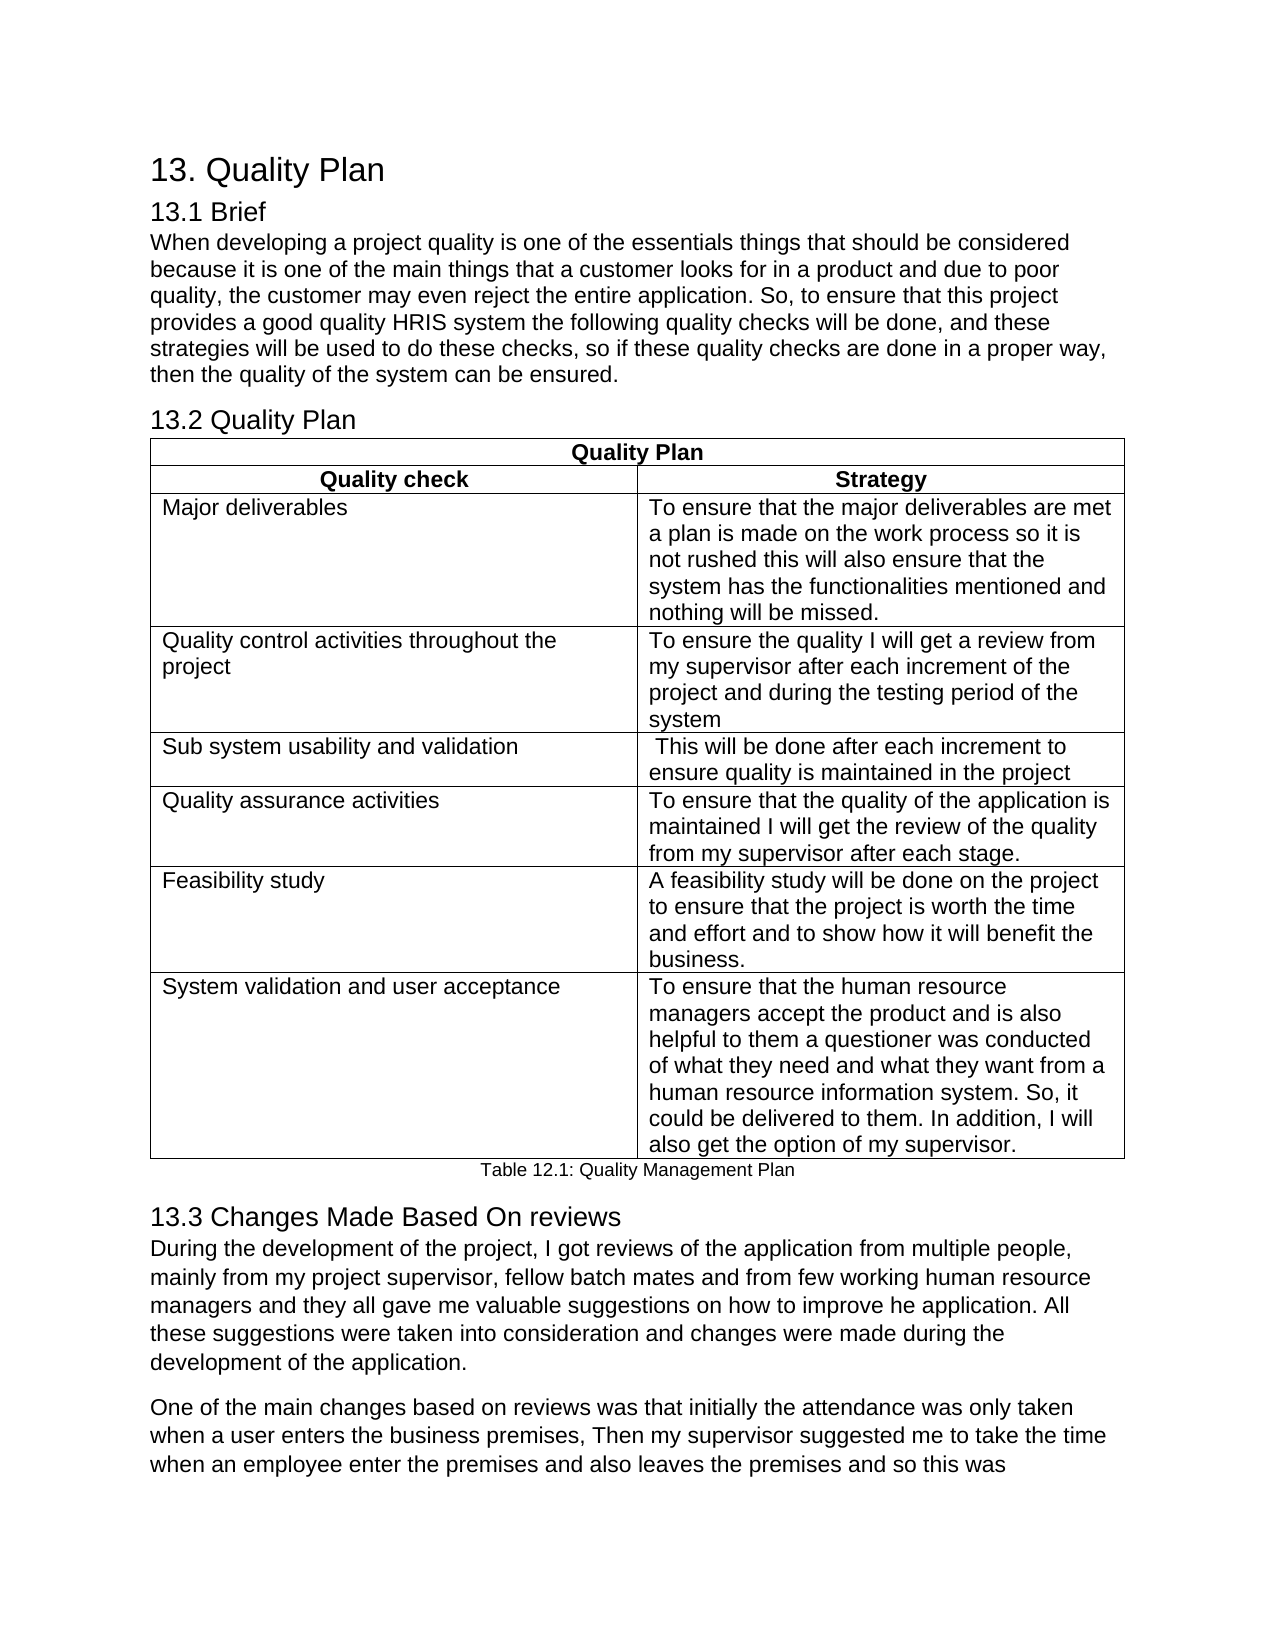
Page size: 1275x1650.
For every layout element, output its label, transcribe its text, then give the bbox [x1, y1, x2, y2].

text During the development of the project, I got reviews of the application from multiple people, mainly from my project supervisor, fellow batch mates and from few working human resource managers and they all gave me valuable suggestions on how to improve he application. All these suggestions were taken into consideration and changes were made during the development of the application. [150, 1235, 1125, 1375]
table_cell To ensure that the major deliverables are met a plan is made on the work process so it is not rushed this will also ensure that the system has the functionalities mentioned and nothing will be missed. [638, 494, 1124, 626]
table_cell To ensure that the human resource managers accept the product and is also helpful to them a questioner was conducted of what they need and what they want from a human resource information system. So, it could be delivered to them. In addition, I will also get the option of my supervisor. [638, 973, 1124, 1158]
table_cell Major deliverables [151, 494, 637, 626]
table_cell Quality assurance activities [151, 787, 637, 866]
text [150, 1394, 1125, 1477]
table_cell A feasibility study will be done on the project to ensure that the project is worth the time and effort and to show how it will benefit the business. [638, 867, 1124, 972]
table_cell This will be done after each increment to ensure quality is maintained in the project [638, 733, 1124, 786]
table_cell Quality check [151, 466, 637, 493]
table_cell To ensure that the quality of the application is maintained I will get the review of the quality from my supervisor after each stage. [638, 787, 1124, 866]
subtitle 13. Quality Plan [150, 150, 1125, 188]
subtitle 13.3 Changes Made Based On reviews [150, 1201, 1125, 1232]
table_cell System validation and user acceptance [151, 973, 637, 1158]
table_cell Strategy [638, 466, 1124, 493]
table_cell To ensure the quality I will get a review from my supervisor after each increment of the project and during the testing period of the system [638, 627, 1124, 732]
table_cell Feasibility study [151, 867, 637, 972]
subtitle 13.1 Brief [150, 196, 1125, 227]
text When developing a project quality is one of the essentials things that should be considered because it is one of the main things that a customer looks for in a product and due to poor quality, the customer may even reject the entire application. So, to ensure that this project provides a good quality HRIS system the following quality checks will be done, and these strategies will be used to do these checks, so if these quality checks are done in a proper way, then the quality of the system can be ensured. [150, 229, 1125, 387]
table_cell Sub system usability and validation [151, 733, 637, 786]
table_cell Quality control activities throughout the project [151, 627, 637, 732]
subtitle 13.2 Quality Plan [150, 404, 1125, 435]
text Table 12.1: Quality Management Plan [150, 1159, 1125, 1180]
table_header Quality Plan [151, 439, 1124, 465]
